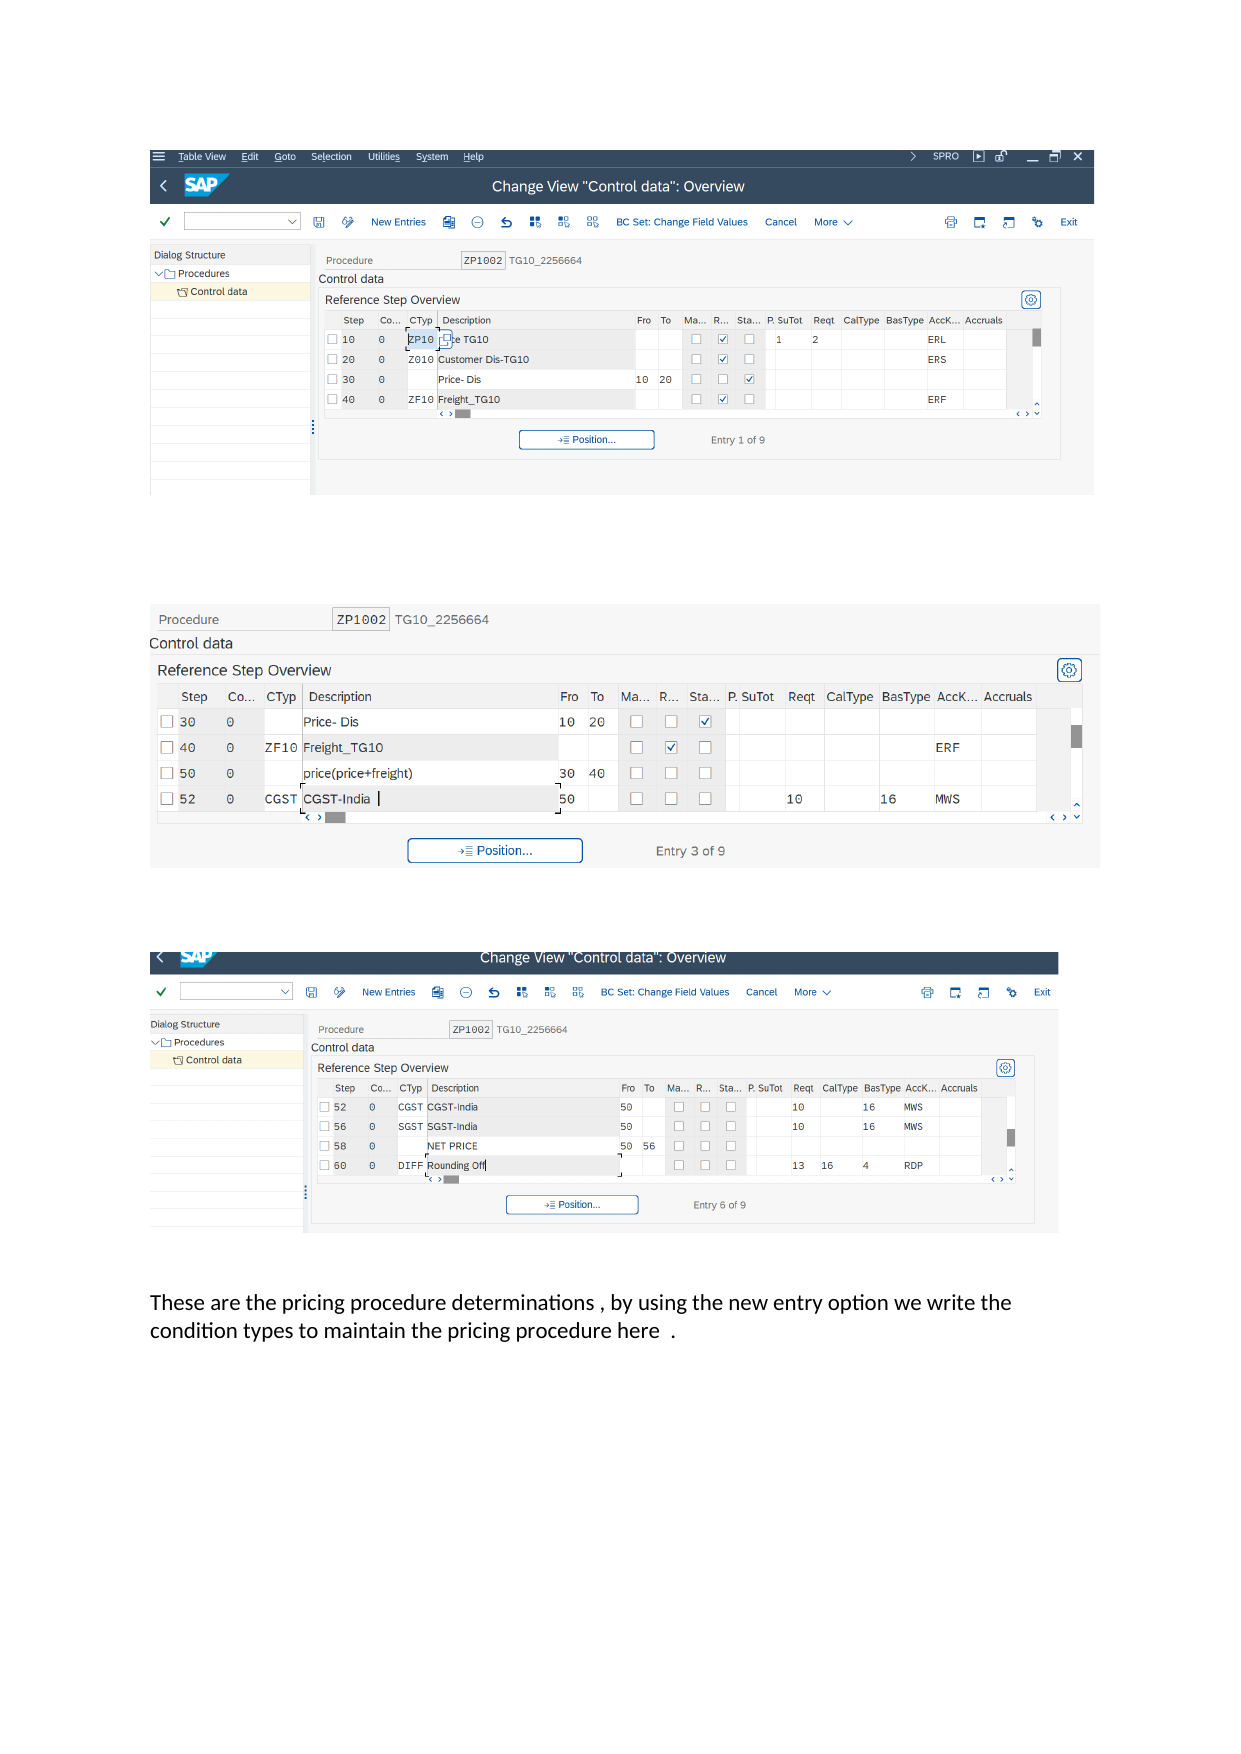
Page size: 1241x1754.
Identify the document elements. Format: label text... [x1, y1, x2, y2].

picture [150, 604, 1101, 868]
picture [150, 150, 1095, 495]
text These are the pricing procedure determinations , by using the new entry option we write the condition types to maintain the pricing procedure here . [150, 1288, 1090, 1344]
picture [150, 952, 1059, 1233]
